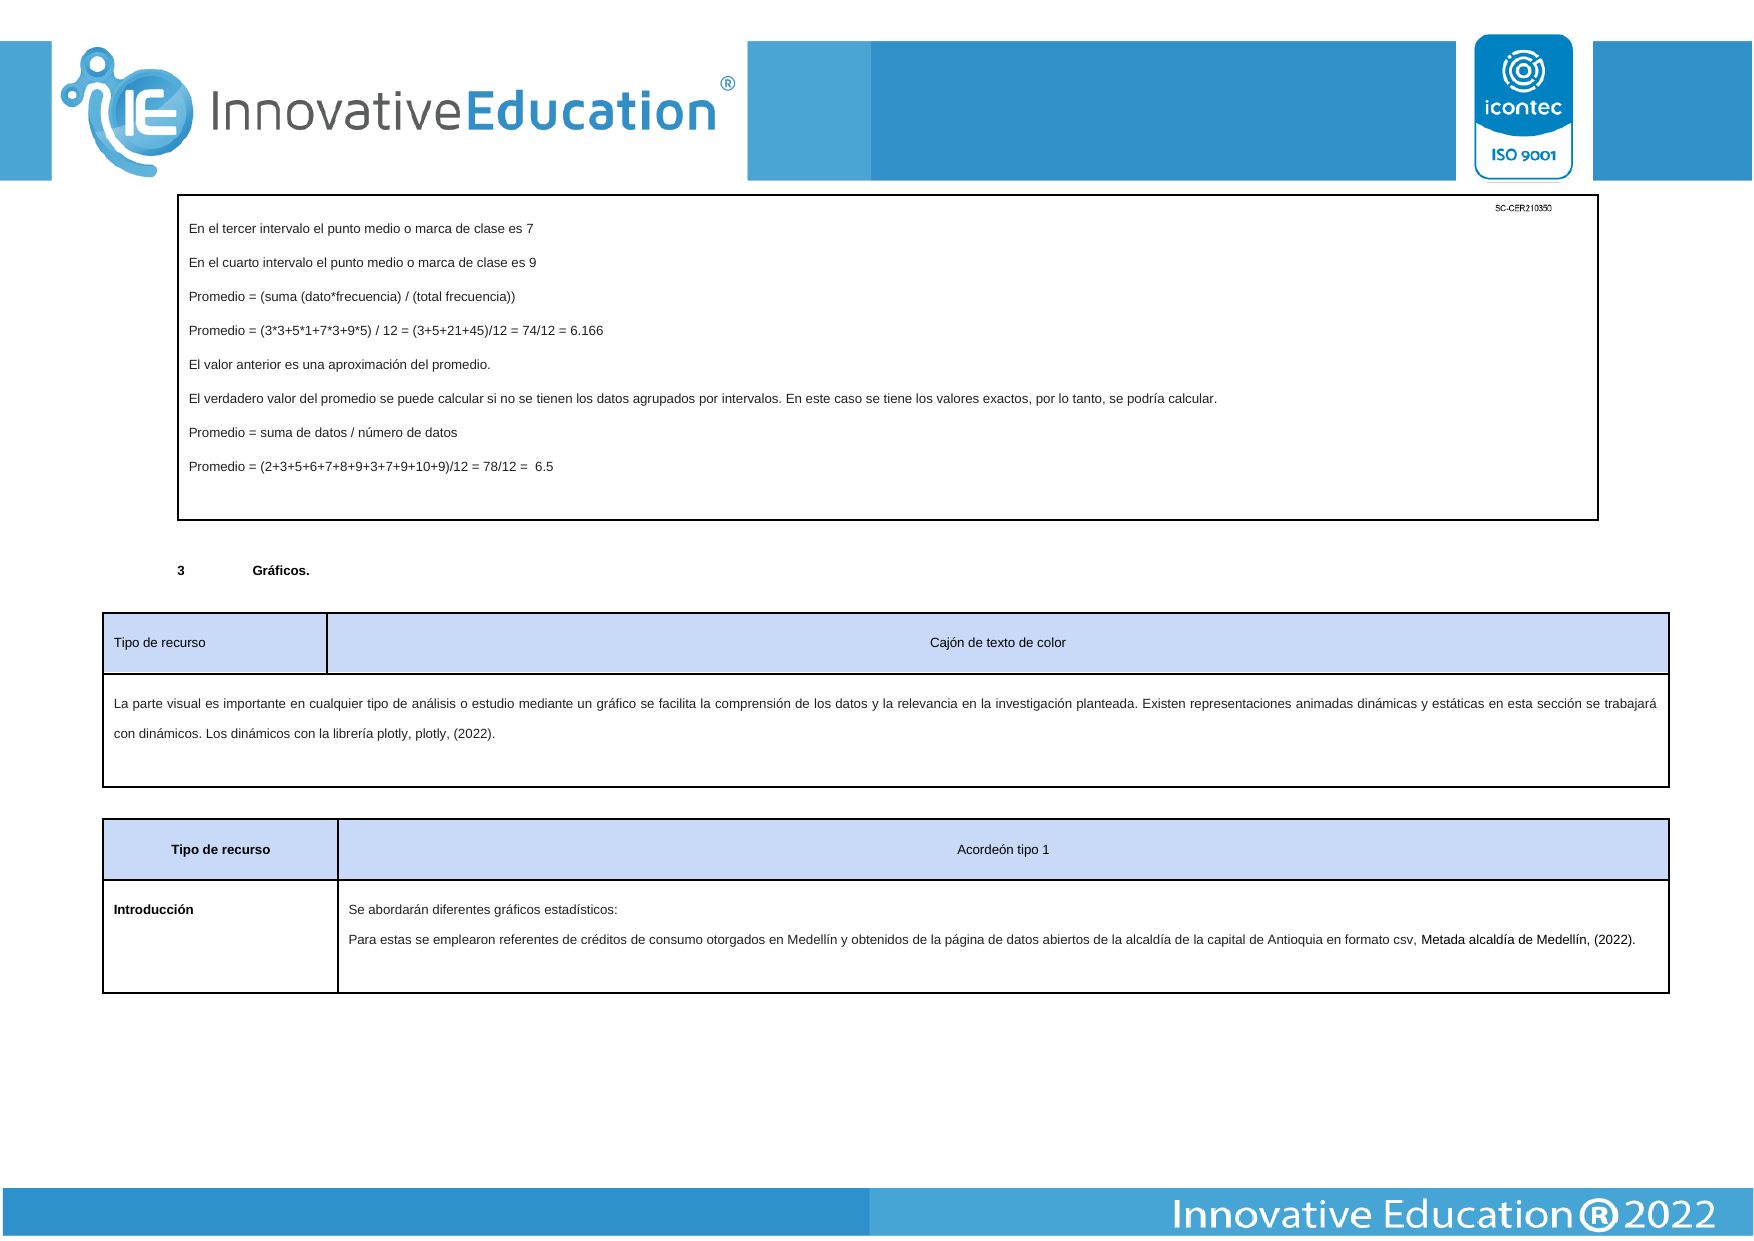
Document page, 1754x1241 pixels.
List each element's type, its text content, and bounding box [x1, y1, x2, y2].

table_header Tipo de recurso [104, 614, 326, 672]
table_cell Introducción [104, 881, 337, 992]
table_header Acordeón tipo 1 [339, 820, 1668, 879]
list Gráficos. [177, 552, 1577, 578]
table_header Tipo de recurso [104, 820, 337, 879]
picture [1471, 32, 1576, 194]
table_cell Se abordarán diferentes gráficos estadísticos: Para estas se emplearon referentes de créditos de consumo otorgados en Medellín y obtenidos de la página de datos abiertos de la alcaldía de la capital de Antioquia en formato csv, Metada alcaldía de Medellín, (2022). [339, 881, 1668, 992]
picture [2, 1186, 1754, 1241]
picture [0, 28, 1456, 194]
table_cell La parte visual es importante en cualquier tipo de análisis o estudio mediante un gráfico se facilita la comprensión de los datos y la relevancia en la investigación planteada. Existen representaciones animadas dinámicas y estáticas en esta sección se trabajará con dinámicos. Los dinámicos con la librería plotly, plotly, (2022). [104, 675, 1668, 786]
picture [1593, 28, 1752, 194]
table_header Cajón de texto de color [328, 614, 1668, 672]
